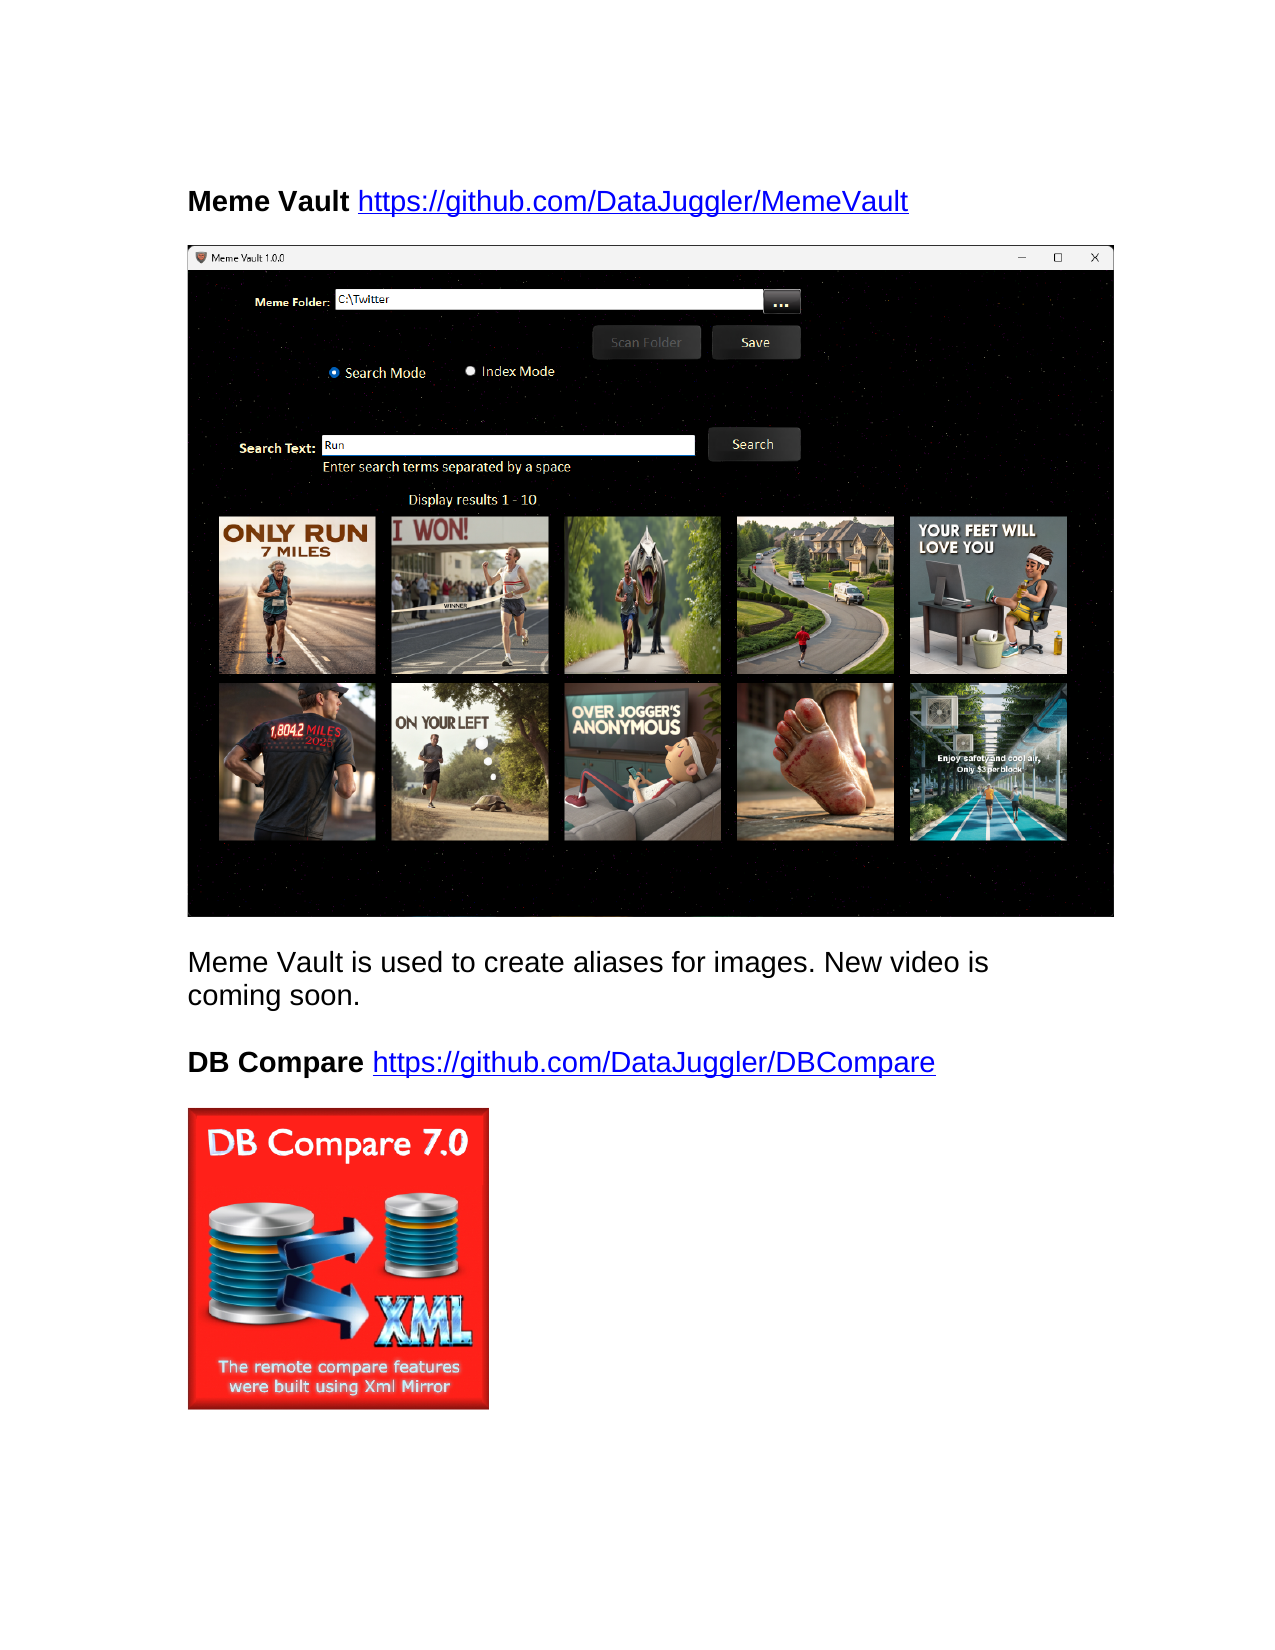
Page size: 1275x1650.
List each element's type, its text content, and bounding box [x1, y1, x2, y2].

text Meme Vault is used to create aliases for images. New video is coming soon. [187, 945, 1087, 1012]
text Meme Vault https://github.com/DataJuggler/MemeVault [187, 183, 1087, 217]
picture [187, 1107, 489, 1410]
text DB Compare https://github.com/DataJuggler/DBCompare [187, 1046, 1087, 1079]
picture [187, 245, 1114, 917]
